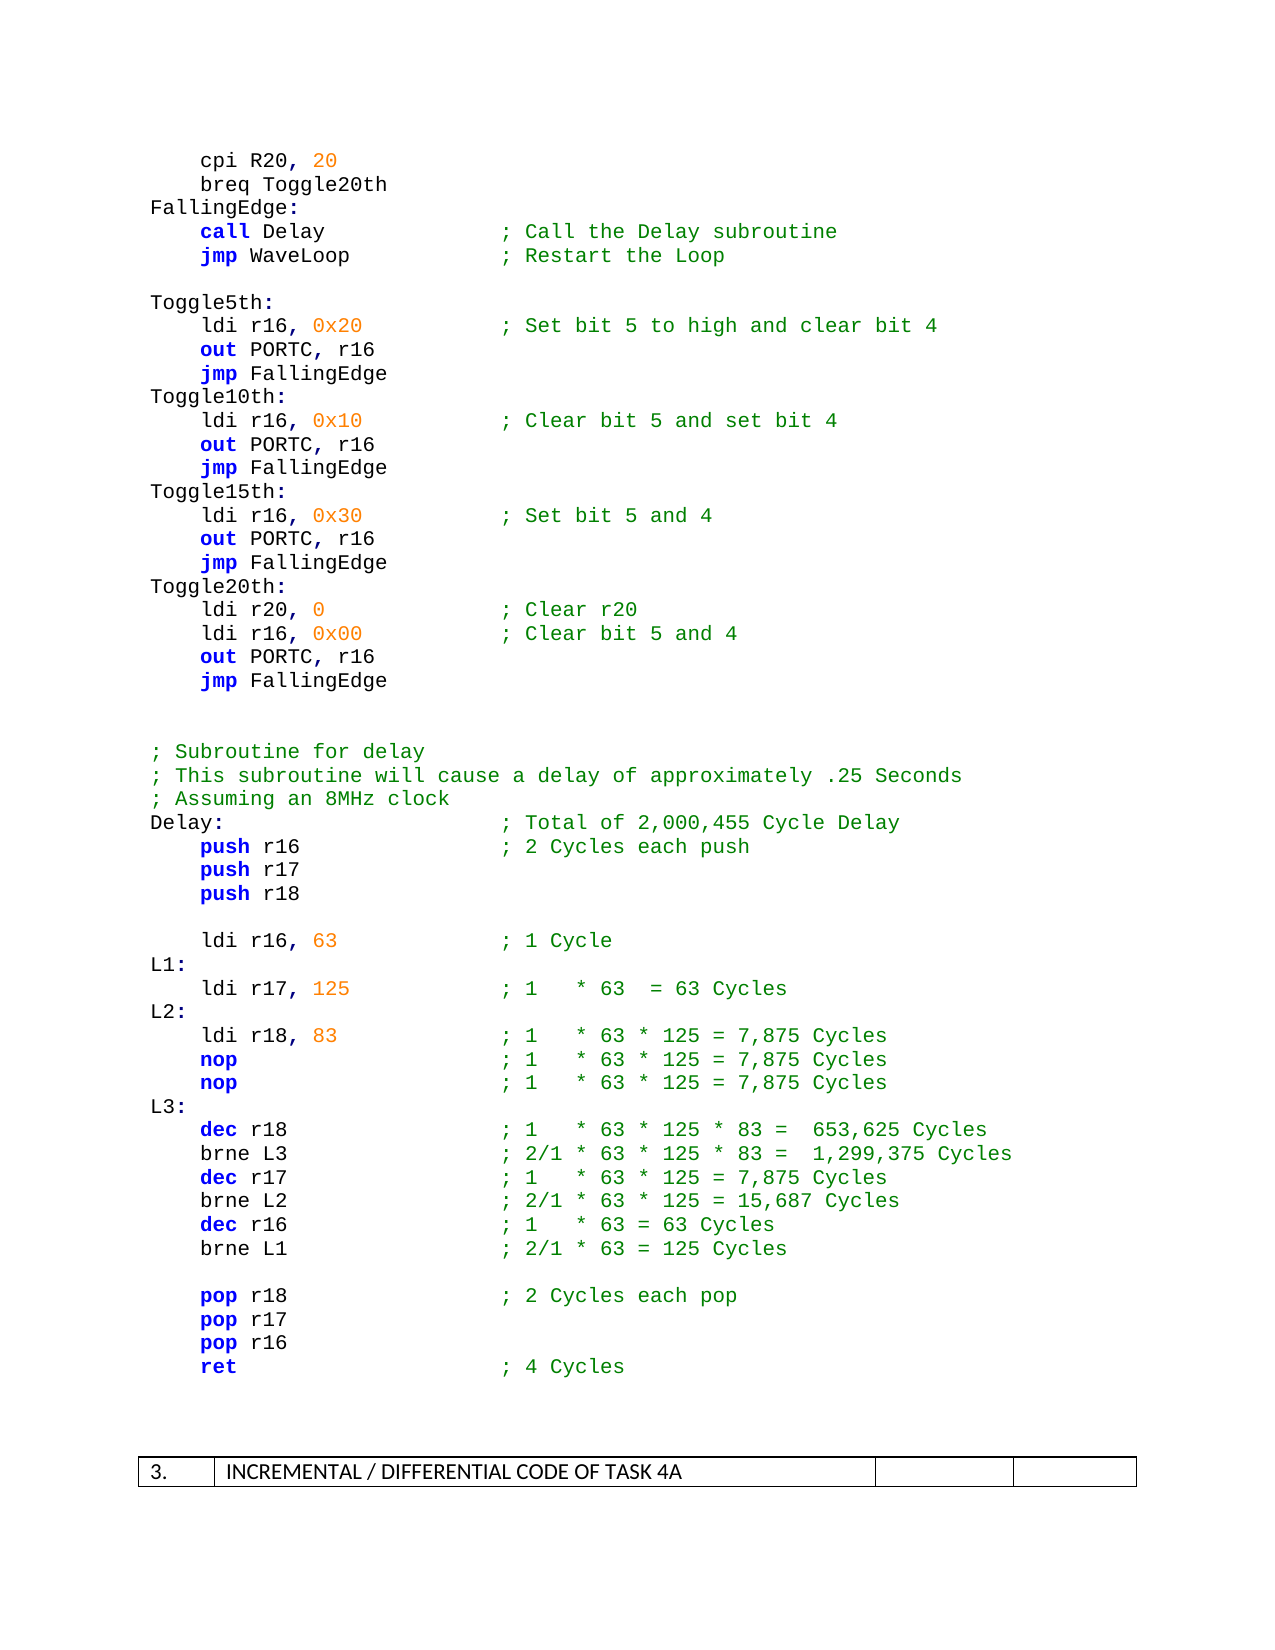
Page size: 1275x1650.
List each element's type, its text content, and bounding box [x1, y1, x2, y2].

text ldi r16, 0x20 ; Set bit 5 to high and clear bit 4 [150, 316, 1125, 339]
text dec r17 ; 1 * 63 * 125 = 7,875 Cycles [150, 1167, 1125, 1190]
text brne L1 ; 2/1 * 63 = 125 Cycles [150, 1238, 1125, 1261]
text pop r18 ; 2 Cycles each pop [150, 1285, 1125, 1309]
text pop r17 [150, 1309, 1125, 1332]
text call Delay ; Call the Delay subroutine [150, 221, 1125, 244]
text L1: [150, 954, 1125, 978]
text cpi R20, 20 [150, 150, 1125, 174]
text nop ; 1 * 63 * 125 = 7,875 Cycles [150, 1072, 1125, 1096]
text nop ; 1 * 63 * 125 = 7,875 Cycles [150, 1048, 1125, 1072]
text dec r16 ; 1 * 63 = 63 Cycles [150, 1214, 1125, 1238]
table_header [876, 1458, 1013, 1486]
text Toggle10th: [150, 386, 1125, 410]
text Toggle5th: [150, 292, 1125, 316]
text Toggle20th: [150, 576, 1125, 599]
text out PORTC, r16 [150, 434, 1125, 457]
table_header INCREMENTAL / DIFFERENTIAL CODE OF TASK 4A [215, 1458, 875, 1486]
text jmp FallingEdge [150, 552, 1125, 576]
text out PORTC, r16 [150, 339, 1125, 363]
text FallingEdge: [150, 197, 1125, 221]
text jmp WaveLoop ; Restart the Loop [150, 244, 1125, 268]
text ldi r16, 0x10 ; Clear bit 5 and set bit 4 [150, 410, 1125, 434]
text push r18 [150, 883, 1125, 907]
text jmp FallingEdge [150, 363, 1125, 386]
text dec r18 ; 1 * 63 * 125 * 83 = 653,625 Cycles [150, 1119, 1125, 1143]
text out PORTC, r16 [150, 647, 1125, 670]
text brne L3 ; 2/1 * 63 * 125 * 83 = 1,299,375 Cycles [150, 1143, 1125, 1167]
text ; This subroutine will cause a delay of approximately .25 Seconds [150, 765, 1125, 788]
text L3: [150, 1096, 1125, 1119]
text brne L2 ; 2/1 * 63 * 125 = 15,687 Cycles [150, 1190, 1125, 1214]
table_header 3. [139, 1458, 214, 1486]
text ; Subroutine for delay [150, 741, 1125, 765]
text out PORTC, r16 [150, 528, 1125, 552]
table_header [1014, 1458, 1136, 1486]
text ret ; 4 Cycles [150, 1356, 1125, 1379]
text jmp FallingEdge [150, 670, 1125, 694]
text ldi r16, 0x30 ; Set bit 5 and 4 [150, 505, 1125, 528]
text ; Assuming an 8MHz clock [150, 788, 1125, 812]
text Toggle15th: [150, 481, 1125, 505]
text Delay: ; Total of 2,000,455 Cycle Delay [150, 812, 1125, 836]
text ldi r16, 0x00 ; Clear bit 5 and 4 [150, 623, 1125, 647]
text push r16 ; 2 Cycles each push [150, 836, 1125, 859]
text ldi r16, 63 ; 1 Cycle [150, 930, 1125, 954]
text pop r16 [150, 1332, 1125, 1356]
text breq Toggle20th [150, 174, 1125, 197]
text push r17 [150, 859, 1125, 883]
text jmp FallingEdge [150, 457, 1125, 481]
text ldi r18, 83 ; 1 * 63 * 125 = 7,875 Cycles [150, 1025, 1125, 1048]
text L2: [150, 1001, 1125, 1025]
text ldi r17, 125 ; 1 * 63 = 63 Cycles [150, 978, 1125, 1001]
text ldi r20, 0 ; Clear r20 [150, 599, 1125, 623]
